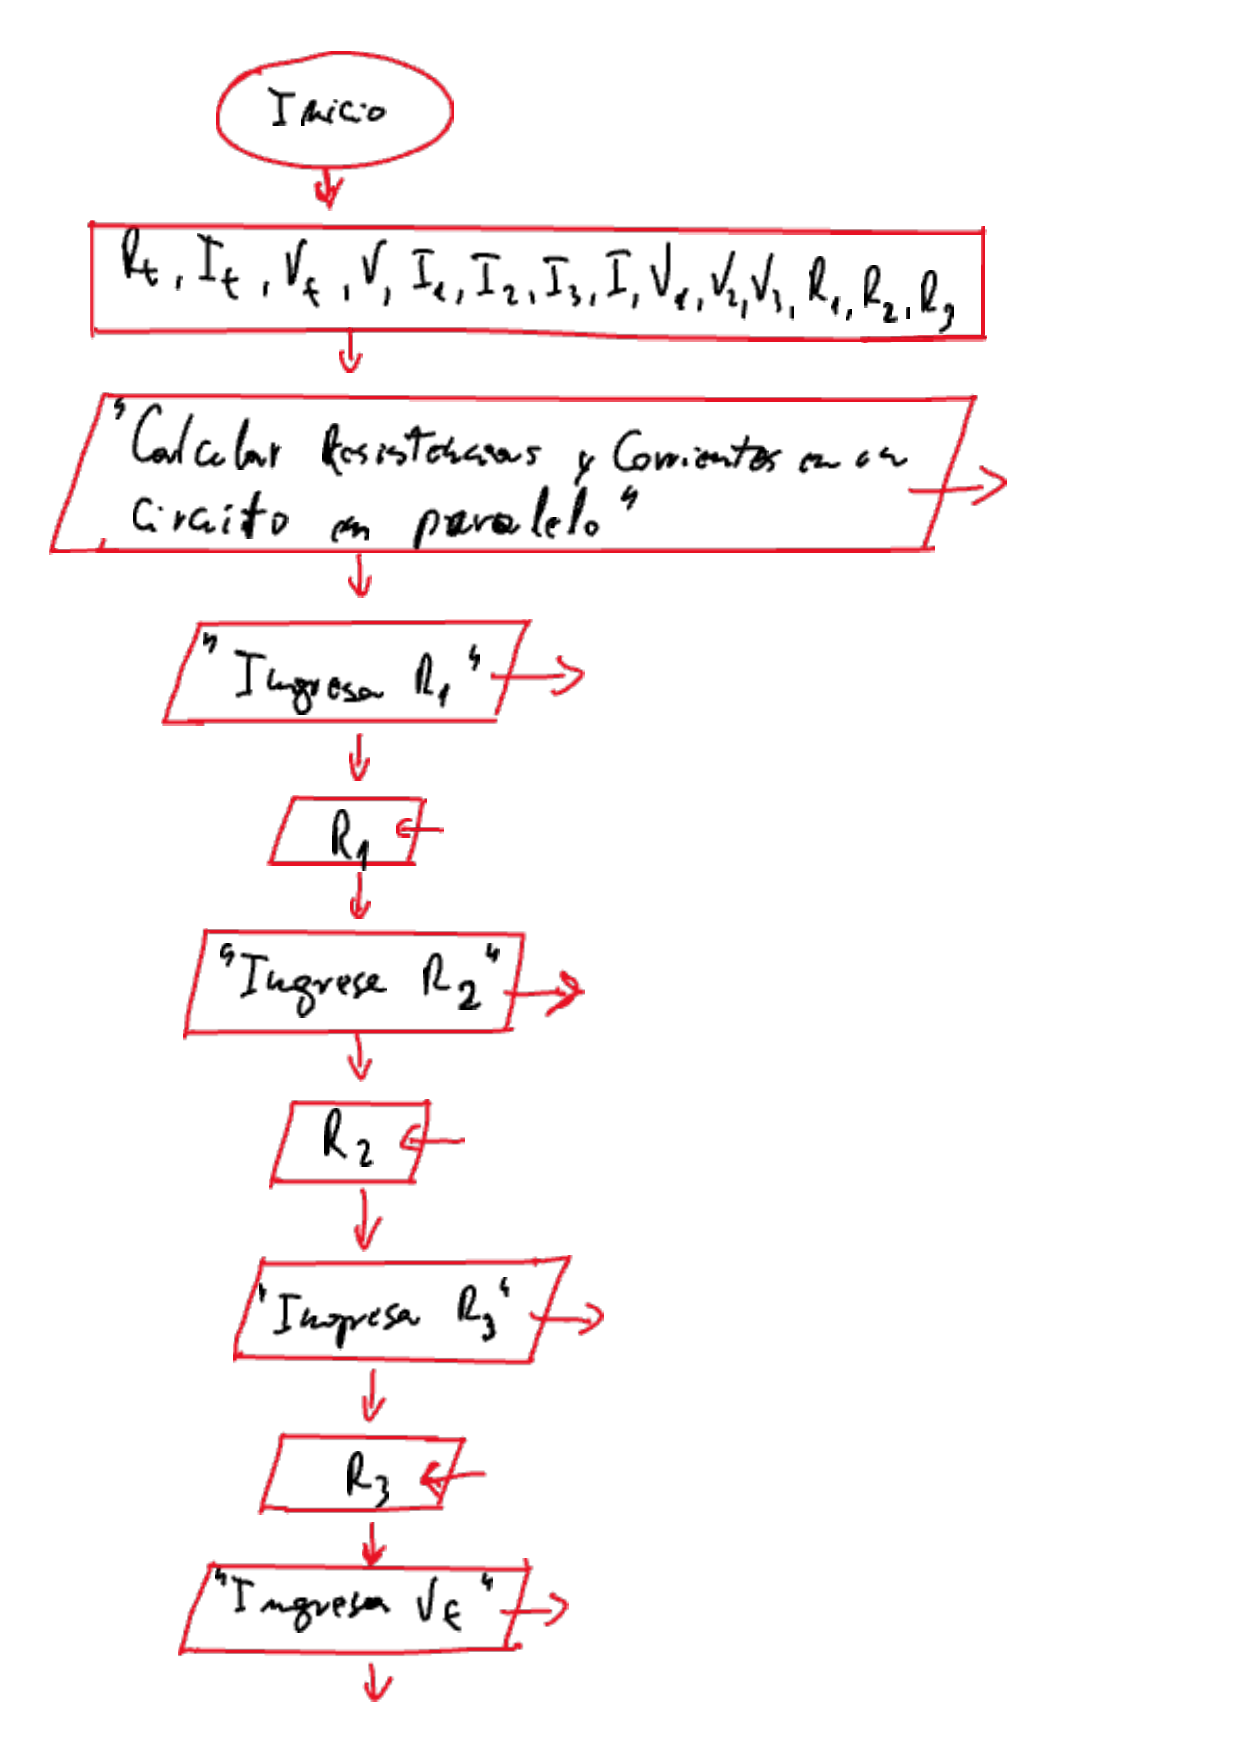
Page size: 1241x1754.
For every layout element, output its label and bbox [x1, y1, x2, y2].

picture [349, 733, 370, 781]
picture [178, 1522, 569, 1702]
picture [183, 928, 585, 1082]
picture [86, 220, 987, 373]
picture [49, 391, 1007, 598]
picture [350, 872, 371, 919]
picture [161, 619, 585, 726]
picture [216, 51, 454, 211]
picture [266, 795, 444, 871]
picture [269, 1099, 465, 1252]
picture [233, 1255, 604, 1515]
